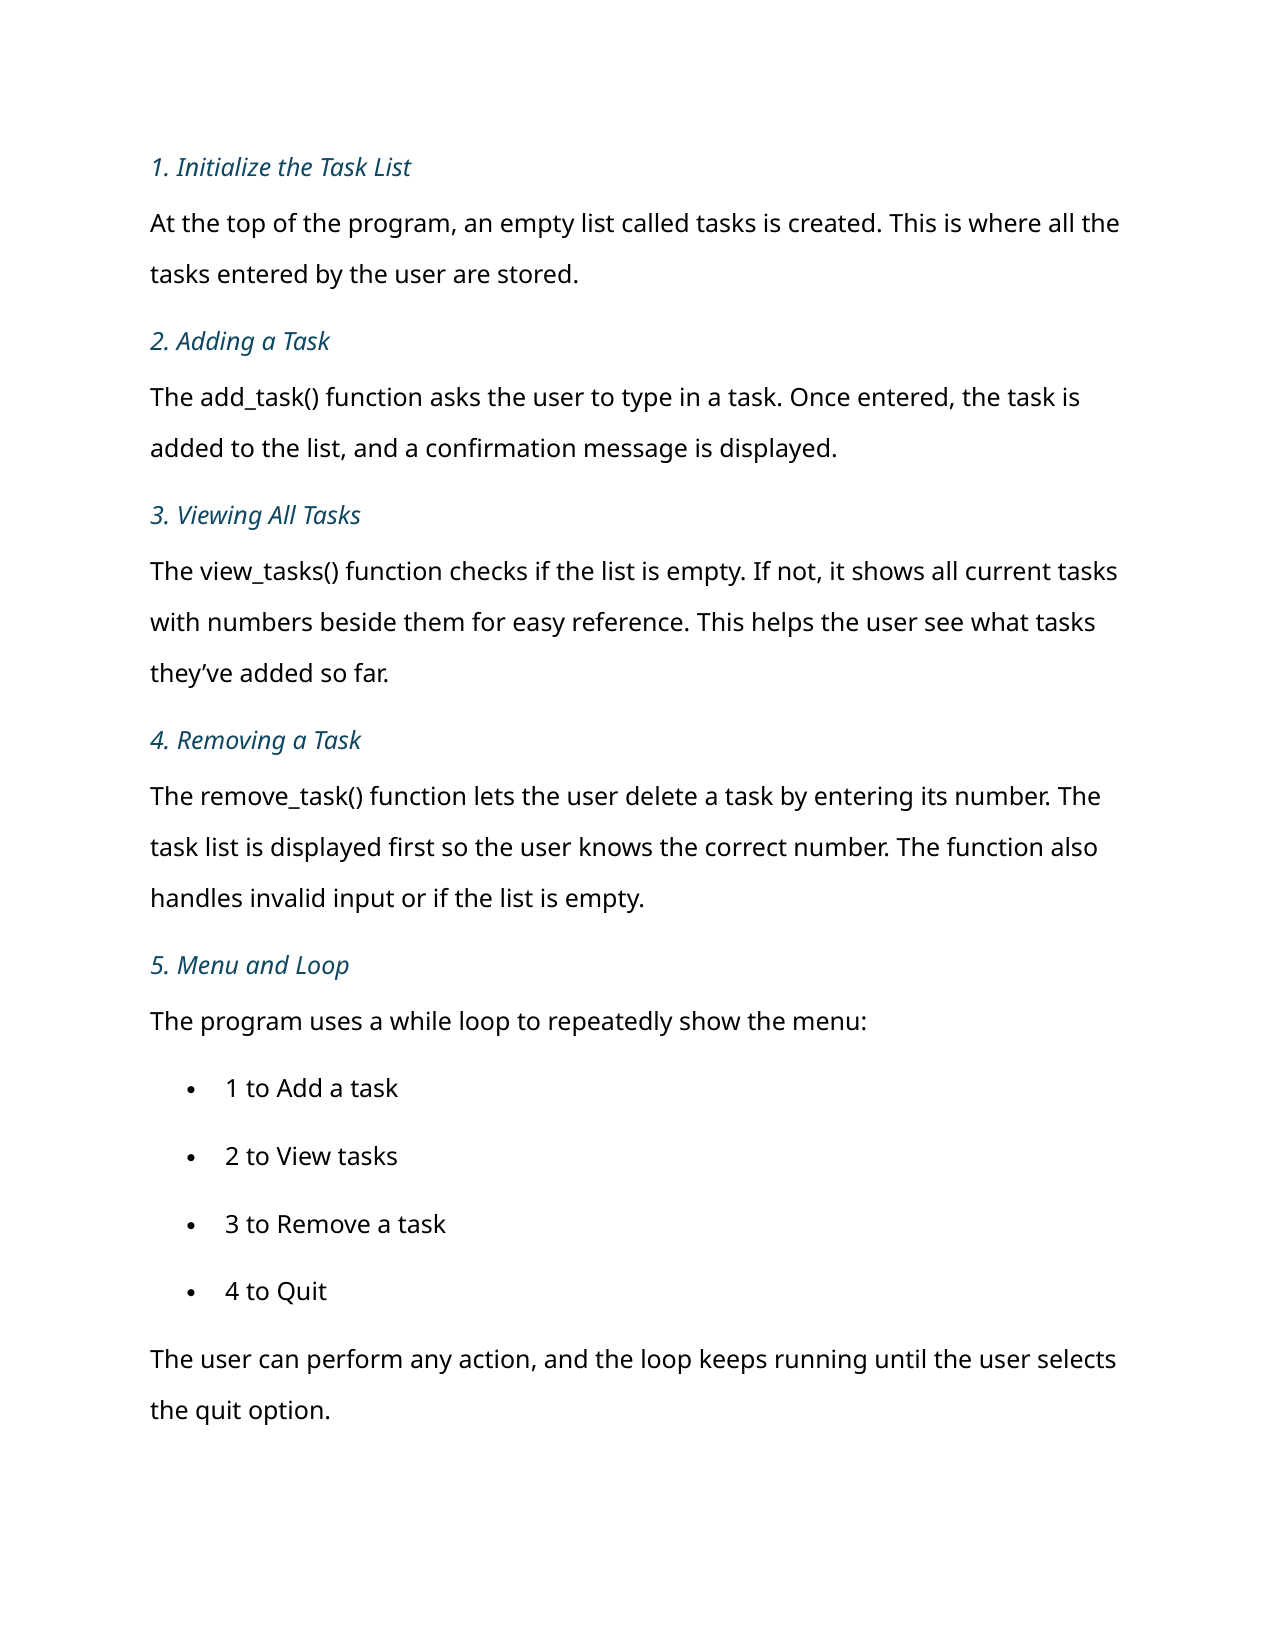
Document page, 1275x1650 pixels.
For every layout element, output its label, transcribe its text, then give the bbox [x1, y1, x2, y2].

subtitle 2. Adding a Task [150, 324, 1125, 358]
subtitle 1. Initialize the Task List [150, 150, 1125, 184]
list 2 to View tasks [187, 1138, 1125, 1173]
text The add_task() function asks the user to type in a task. Once entered, the task is added to the list, and a confirmation message is displayed. [150, 379, 1125, 464]
text The remove_task() function lets the user delete a task by entering its number. The task list is displayed first so the user knows the correct number. The function also handles invalid input or if the list is empty. [150, 778, 1125, 914]
list 3 to Remove a task [187, 1206, 1125, 1240]
subtitle 3. Viewing All Tasks [150, 498, 1125, 532]
text The user can perform any action, and the loop keeps running until the user selects the quit option. [150, 1342, 1125, 1427]
text At the top of the program, an empty list called tasks is created. This is where all the tasks entered by the user are stored. [150, 205, 1125, 290]
subtitle 5. Menu and Loop [150, 948, 1125, 982]
list 1 to Add a task [187, 1071, 1125, 1105]
text The view_tasks() function checks if the list is empty. If not, it shows all current tasks with numbers beside them for easy reference. This helps the user see what tasks they’ve added so far. [150, 553, 1125, 689]
text The program uses a while loop to repeatedly show the menu: [150, 1003, 1125, 1037]
subtitle 4. Removing a Task [150, 723, 1125, 757]
list 4 to Quit [187, 1274, 1125, 1308]
